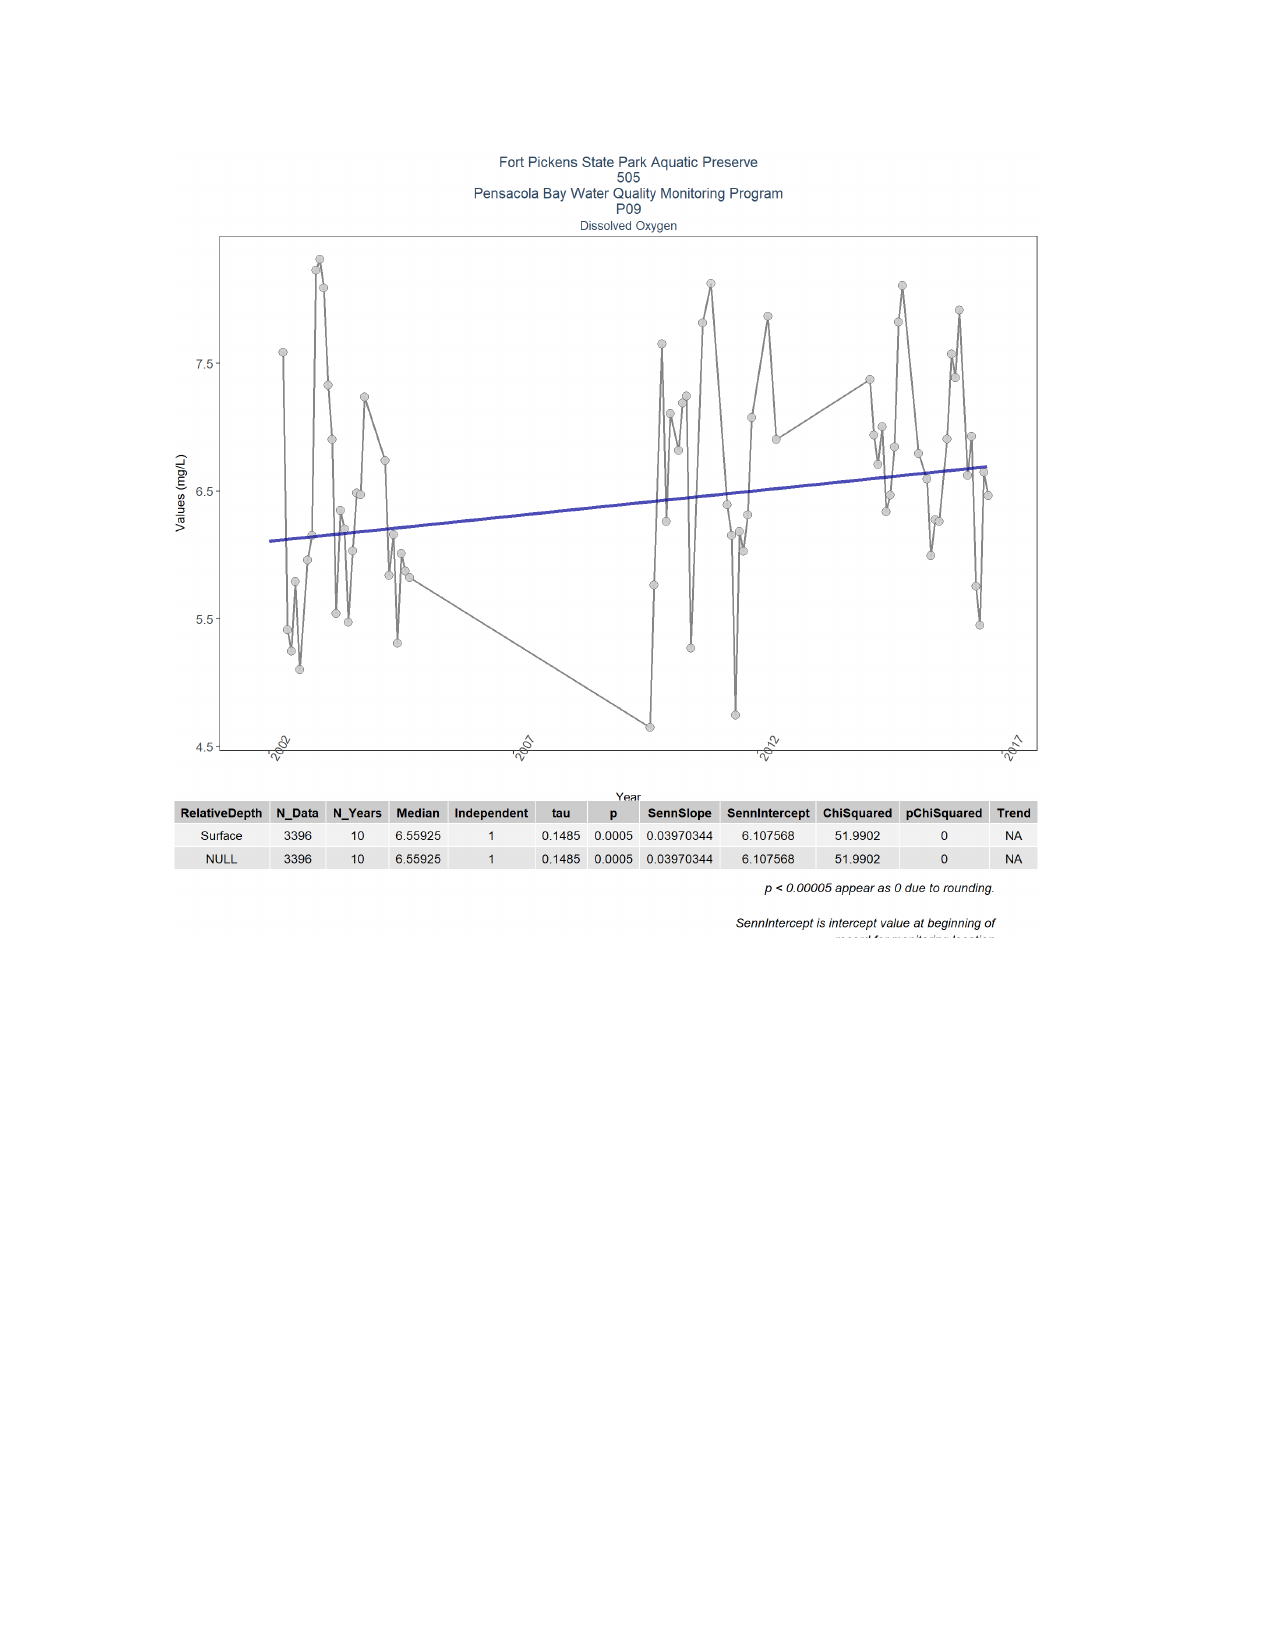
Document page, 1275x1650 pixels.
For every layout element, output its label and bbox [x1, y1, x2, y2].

picture [168, 150, 1044, 938]
